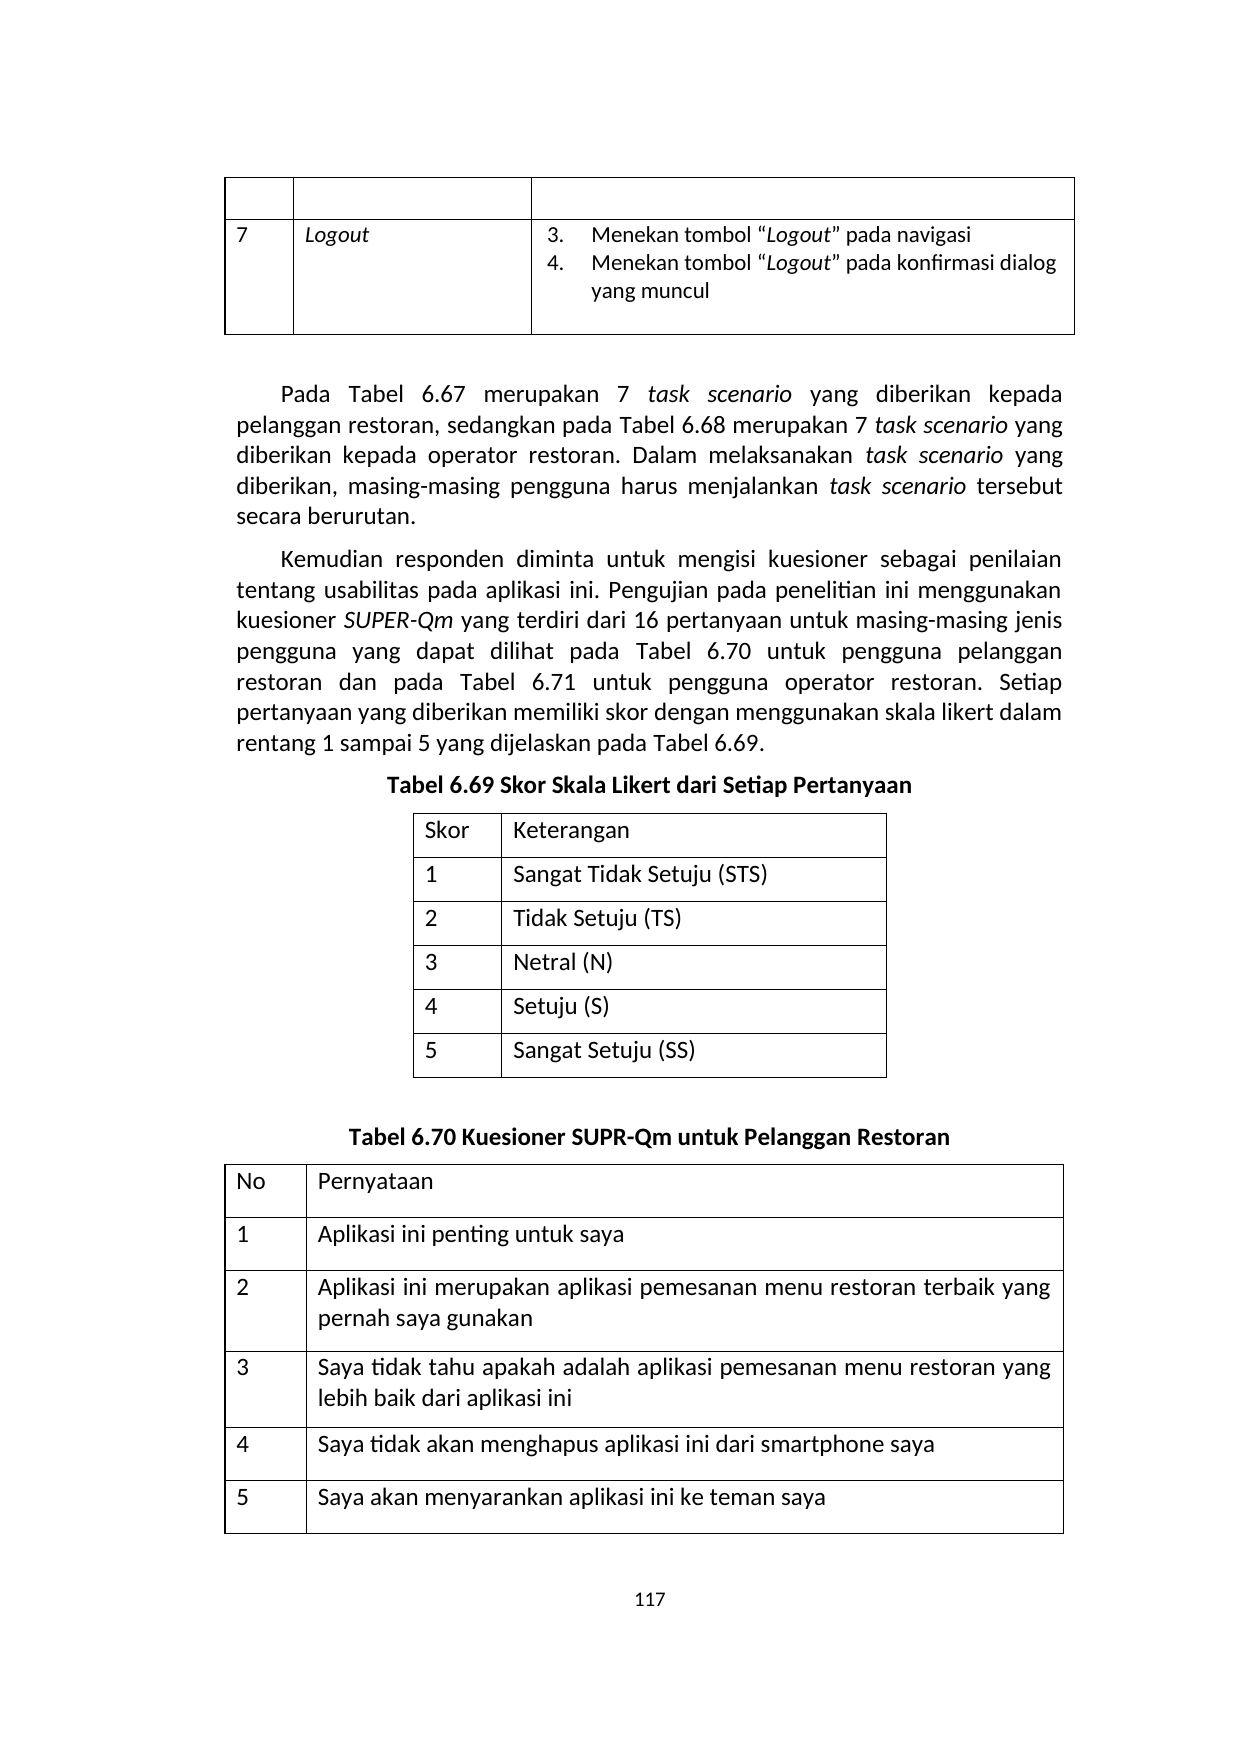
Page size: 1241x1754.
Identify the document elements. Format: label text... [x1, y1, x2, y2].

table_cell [294, 178, 531, 219]
table_cell Aplikasi ini merupakan aplikasi pemesanan menu restoran terbaik yang pernah saya gunakan [307, 1271, 1063, 1351]
table_cell Sangat Setuju (SS) [502, 1034, 886, 1077]
table_cell 2 [226, 1271, 306, 1351]
table_cell 2 [414, 902, 501, 945]
table_cell 4 [226, 1428, 306, 1480]
table_header Keterangan [502, 814, 886, 857]
table_cell Logout [294, 220, 531, 334]
table_cell 3 [226, 1352, 306, 1427]
table_header Skor [414, 814, 501, 857]
table_cell Aplikasi ini penting untuk saya [307, 1218, 1063, 1270]
table_cell 1 [226, 1218, 306, 1270]
table_cell Sangat Tidak Setuju (STS) [502, 858, 886, 901]
table_cell 6 [226, 178, 293, 219]
table_cell 7 [226, 220, 293, 334]
table_cell Saya tidak akan menghapus aplikasi ini dari smartphone saya [307, 1428, 1063, 1480]
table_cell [532, 178, 1074, 219]
table_cell 4 [414, 990, 501, 1033]
table_header Pernyataan [307, 1165, 1063, 1217]
table_header No [226, 1165, 306, 1217]
table_cell Menekan tombol “Logout” pada navigasi Menekan tombol “Logout” pada konfirmasi dialog yang muncul [532, 220, 1074, 334]
table_cell Saya tidak tahu apakah adalah aplikasi pemesanan menu restoran yang lebih baik dari aplikasi ini [307, 1352, 1063, 1427]
table_cell 5 [226, 1481, 306, 1533]
table_cell Tidak Setuju (TS) [502, 902, 886, 945]
table_cell Saya akan menyarankan aplikasi ini ke teman saya [307, 1481, 1063, 1533]
table_cell Setuju (S) [502, 990, 886, 1033]
table_cell 1 [414, 858, 501, 901]
table_cell Netral (N) [502, 946, 886, 989]
table_cell 5 [414, 1034, 501, 1077]
table_cell 3 [414, 946, 501, 989]
